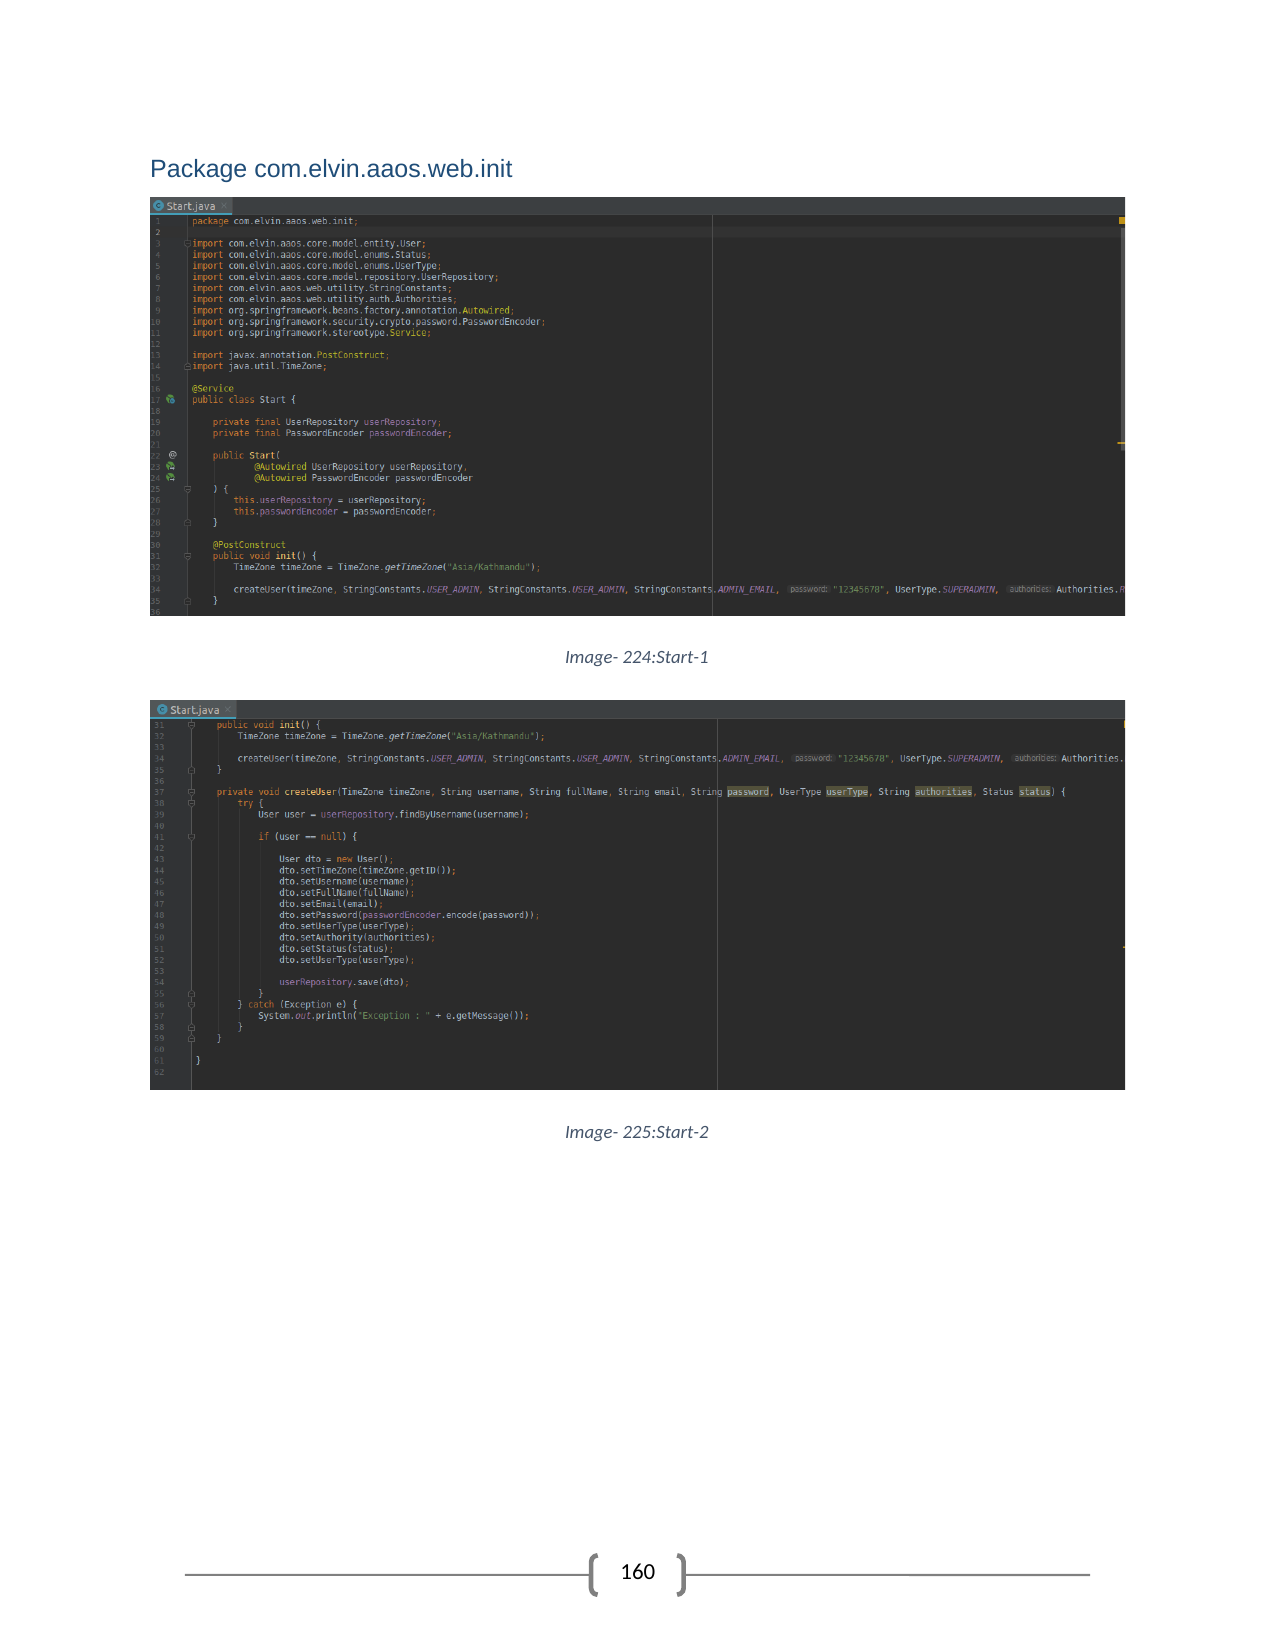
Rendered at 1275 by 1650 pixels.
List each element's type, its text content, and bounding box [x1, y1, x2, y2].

picture [150, 197, 1125, 616]
picture [150, 700, 1125, 1090]
text Package com.elvin.aaos.web.init [150, 154, 1125, 183]
